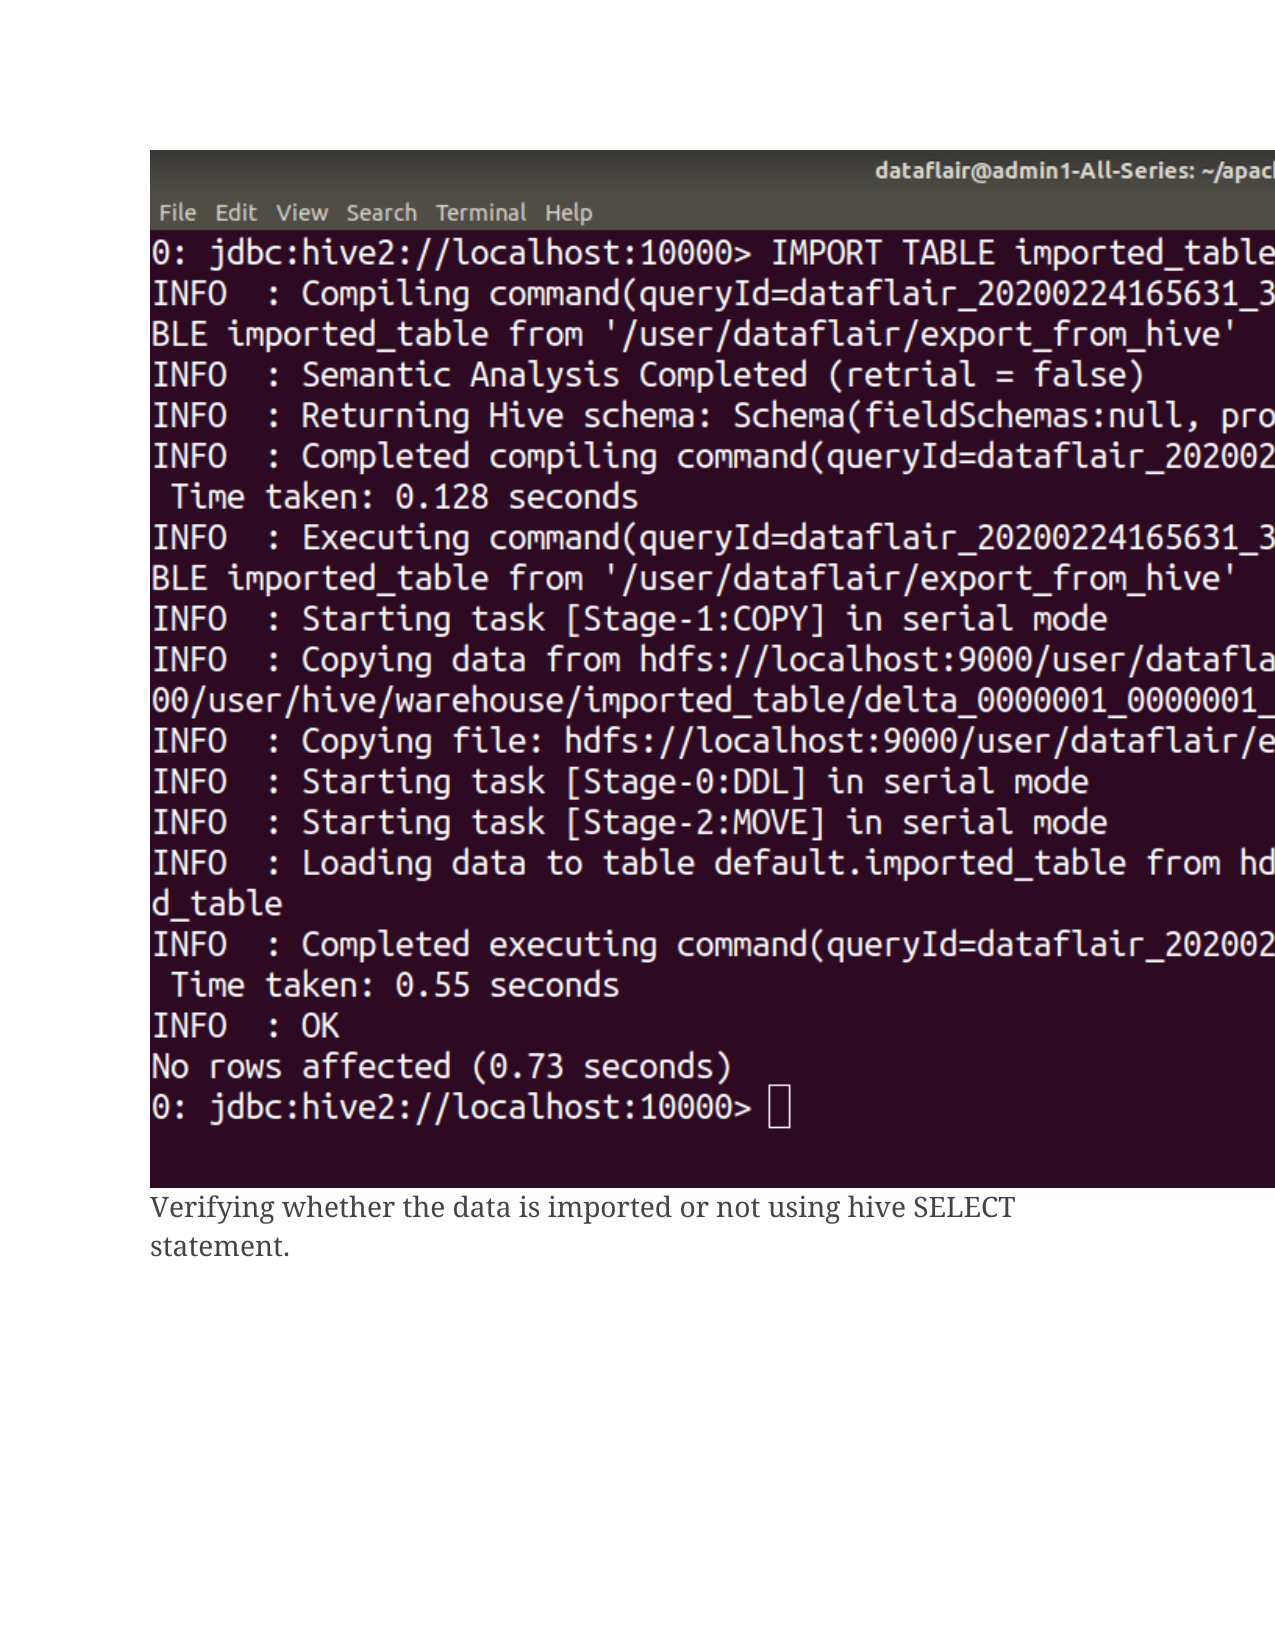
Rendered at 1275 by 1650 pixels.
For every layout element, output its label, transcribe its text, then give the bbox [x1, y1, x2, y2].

text Verifying whether the data is imported or not using hive SELECT statement. [150, 1188, 1125, 1264]
picture [150, 150, 1275, 1188]
